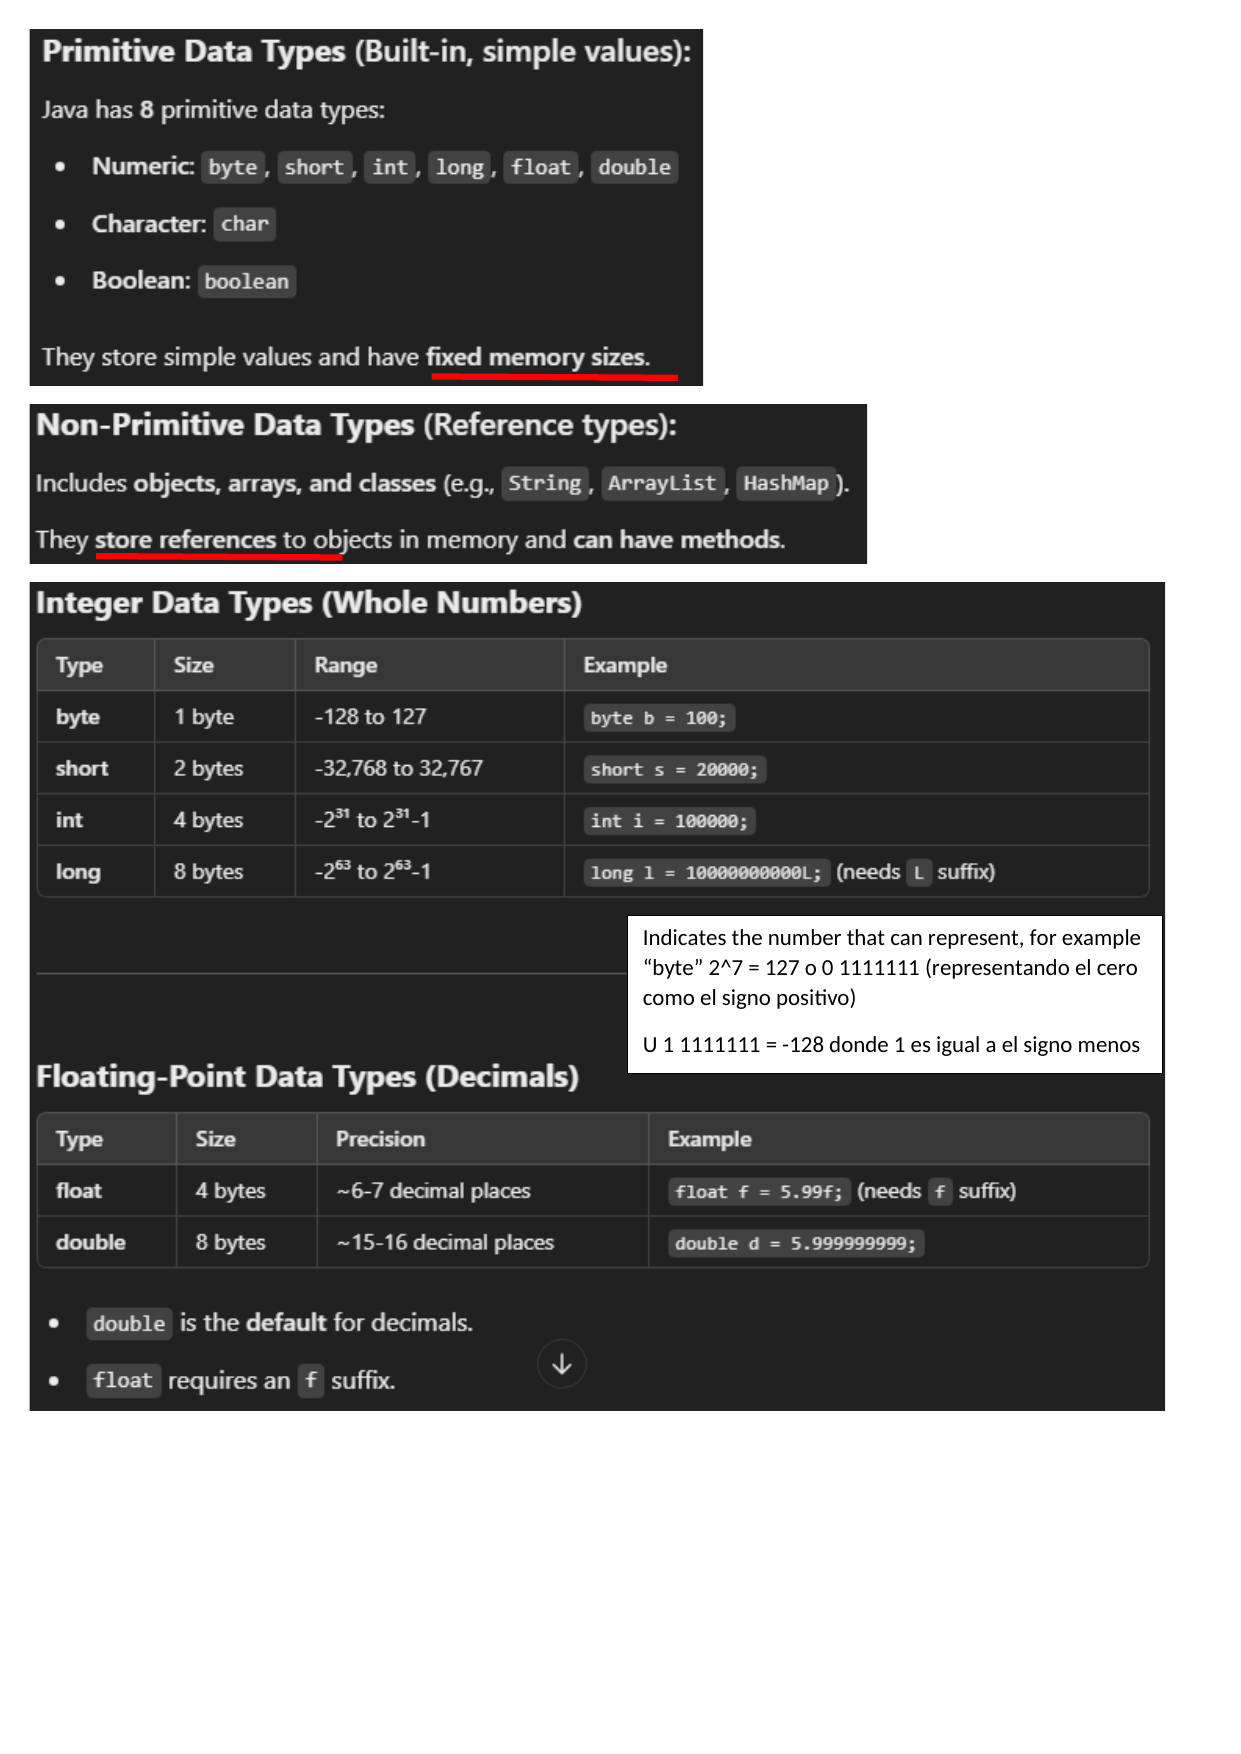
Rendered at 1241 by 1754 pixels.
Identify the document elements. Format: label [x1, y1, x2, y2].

picture [29, 29, 704, 386]
picture [29, 582, 1166, 1411]
picture [29, 404, 868, 564]
